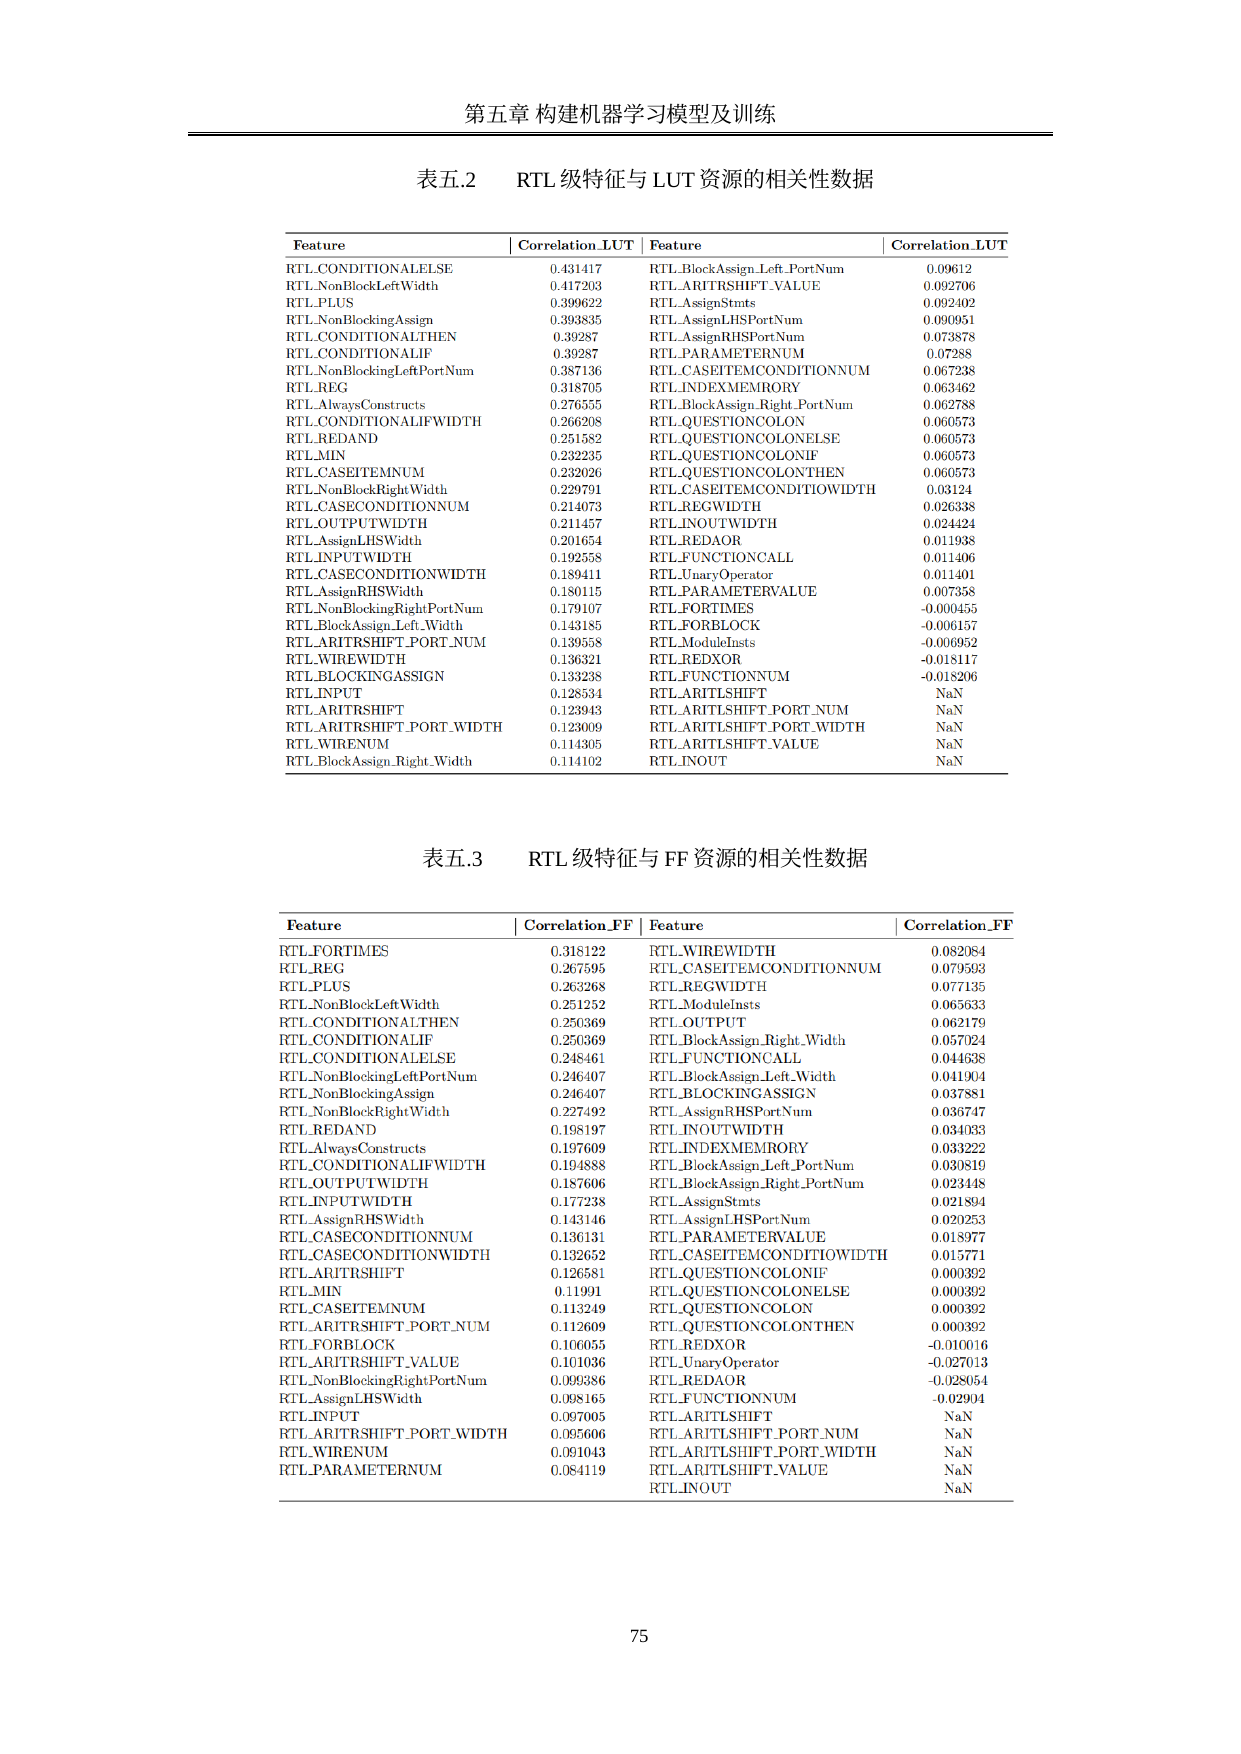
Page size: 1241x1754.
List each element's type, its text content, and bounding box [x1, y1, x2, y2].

picture [262, 901, 1028, 1521]
text RTL级特征与FF资源的相关性数据 [187, 840, 1053, 873]
picture [268, 222, 1023, 789]
text RTL级特征与LUT资源的相关性数据 [187, 162, 1053, 194]
